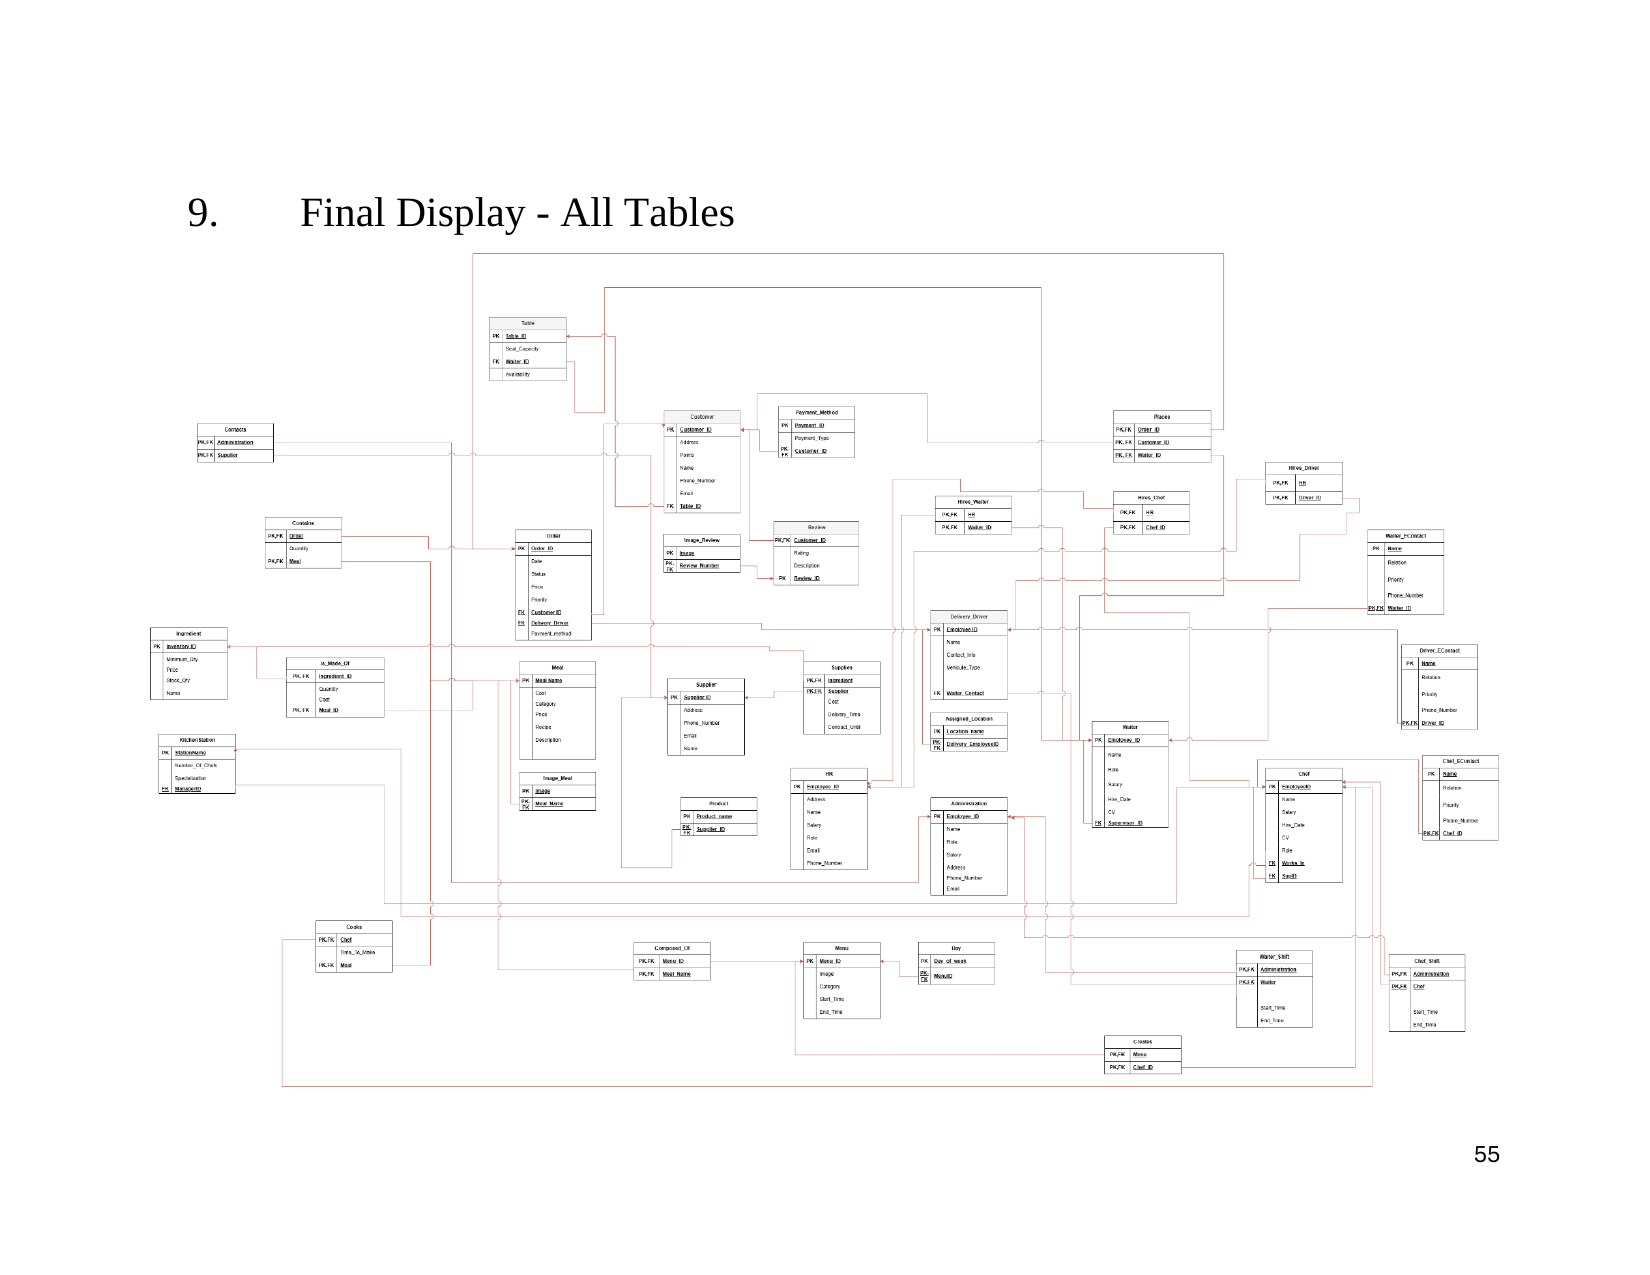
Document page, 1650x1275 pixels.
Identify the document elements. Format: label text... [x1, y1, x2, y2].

picture [150, 251, 1499, 1090]
subtitle Final Display - All Tables [187, 187, 1500, 235]
